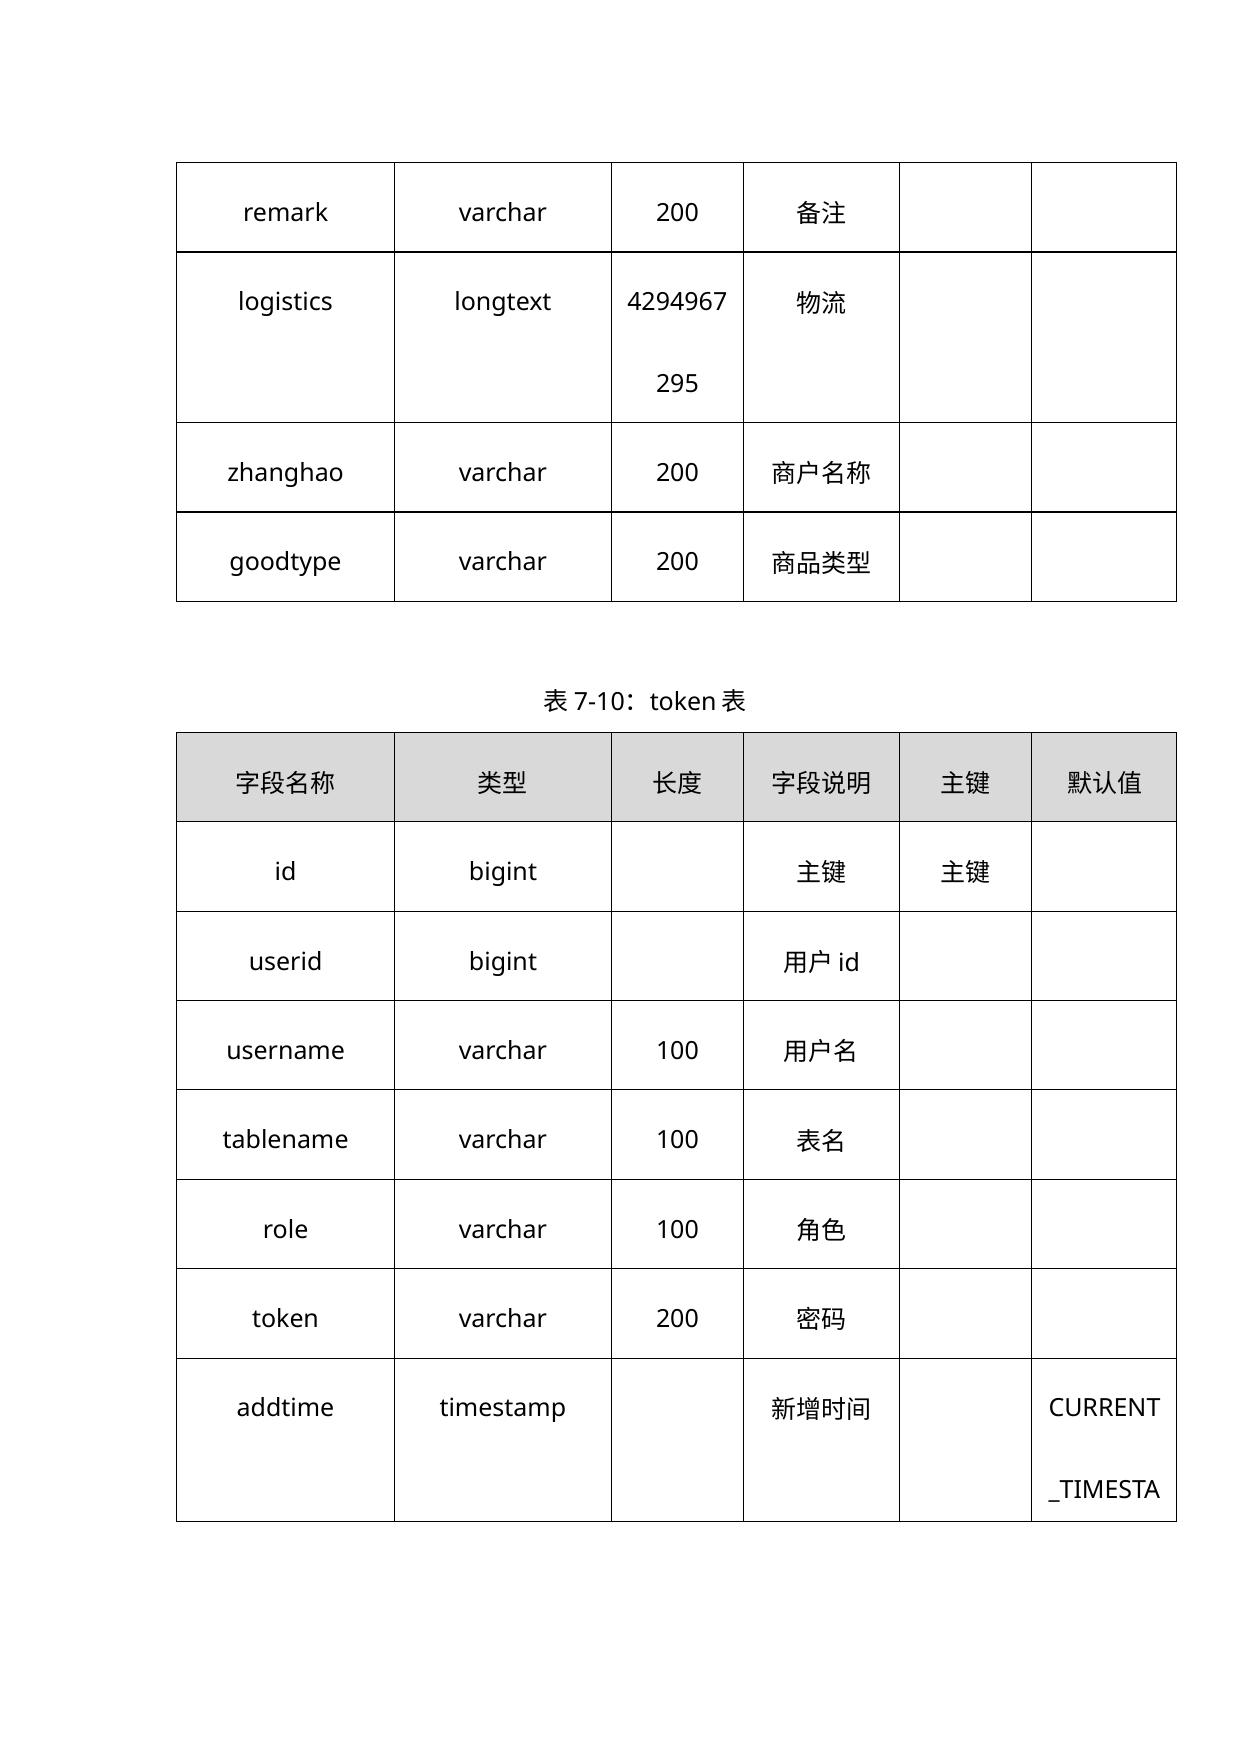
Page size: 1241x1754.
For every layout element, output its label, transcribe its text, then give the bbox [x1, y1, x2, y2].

table_header 字段说明 [744, 733, 899, 821]
table_cell logistics [177, 253, 394, 422]
table_cell [900, 1001, 1031, 1089]
text 表7-10：token表 [187, 667, 1053, 732]
table_cell 4294967295 [612, 253, 743, 422]
table_cell tablename [177, 1090, 394, 1179]
table_cell bigint [395, 822, 611, 911]
table_cell role [177, 1180, 394, 1268]
table_cell varchar [395, 1180, 611, 1268]
table_cell [1032, 912, 1176, 1000]
table_cell 角色 [744, 1180, 899, 1268]
table_cell [900, 1359, 1031, 1521]
table_cell 表名 [744, 1090, 899, 1179]
table_cell goodtype [177, 513, 394, 601]
table_header 长度 [612, 733, 743, 821]
table_cell [1032, 163, 1176, 251]
table_cell zhanghao [177, 423, 394, 511]
table_cell username [177, 1001, 394, 1089]
table_cell 主键 [744, 822, 899, 911]
table_cell token [177, 1269, 394, 1357]
table_cell [900, 1269, 1031, 1357]
table_cell [1032, 1090, 1176, 1179]
table_cell 主键 [900, 822, 1031, 911]
table_cell [900, 253, 1031, 422]
table_cell 200 [612, 513, 743, 601]
table_header 主键 [900, 733, 1031, 821]
table_cell timestamp [395, 1359, 611, 1521]
table_cell 商户名称 [744, 423, 899, 511]
table_cell varchar [395, 423, 611, 511]
table_header 类型 [395, 733, 611, 821]
table_cell varchar [395, 163, 611, 251]
table_cell userid [177, 912, 394, 1000]
table_cell 200 [612, 423, 743, 511]
table_cell [1032, 1180, 1176, 1268]
table_cell 200 [612, 163, 743, 251]
table_cell longtext [395, 253, 611, 422]
table_cell [1032, 822, 1176, 911]
table_cell [1032, 423, 1176, 511]
table_cell bigint [395, 912, 611, 1000]
table_cell addtime [177, 1359, 394, 1521]
table_cell [1032, 513, 1176, 601]
table_cell 商品类型 [744, 513, 899, 601]
table_cell [900, 1090, 1031, 1179]
table_cell CURRENT_TIMESTAMP [1032, 1359, 1176, 1521]
table_cell varchar [395, 1001, 611, 1089]
table_cell remark [177, 163, 394, 251]
table_cell [1032, 253, 1176, 422]
table_cell [1032, 1269, 1176, 1357]
table_cell 备注 [744, 163, 899, 251]
table_cell 密码 [744, 1269, 899, 1357]
table_cell [1032, 1001, 1176, 1089]
table_cell varchar [395, 1269, 611, 1357]
table_cell 200 [612, 1269, 743, 1357]
table_cell [900, 423, 1031, 511]
table_cell [900, 163, 1031, 251]
table_cell [612, 1359, 743, 1521]
table_cell [900, 513, 1031, 601]
table_cell 用户名 [744, 1001, 899, 1089]
table_cell [900, 912, 1031, 1000]
table_cell [612, 912, 743, 1000]
table_cell 100 [612, 1001, 743, 1089]
table_cell varchar [395, 513, 611, 601]
table_header 默认值 [1032, 733, 1176, 821]
table_cell 新增时间 [744, 1359, 899, 1521]
table_cell [900, 1180, 1031, 1268]
table_cell [612, 822, 743, 911]
table_header 字段名称 [177, 733, 394, 821]
table_cell 物流 [744, 253, 899, 422]
table_cell 100 [612, 1090, 743, 1179]
table_cell 用户id [744, 912, 899, 1000]
table_cell id [177, 822, 394, 911]
table_cell varchar [395, 1090, 611, 1179]
table_cell 100 [612, 1180, 743, 1268]
